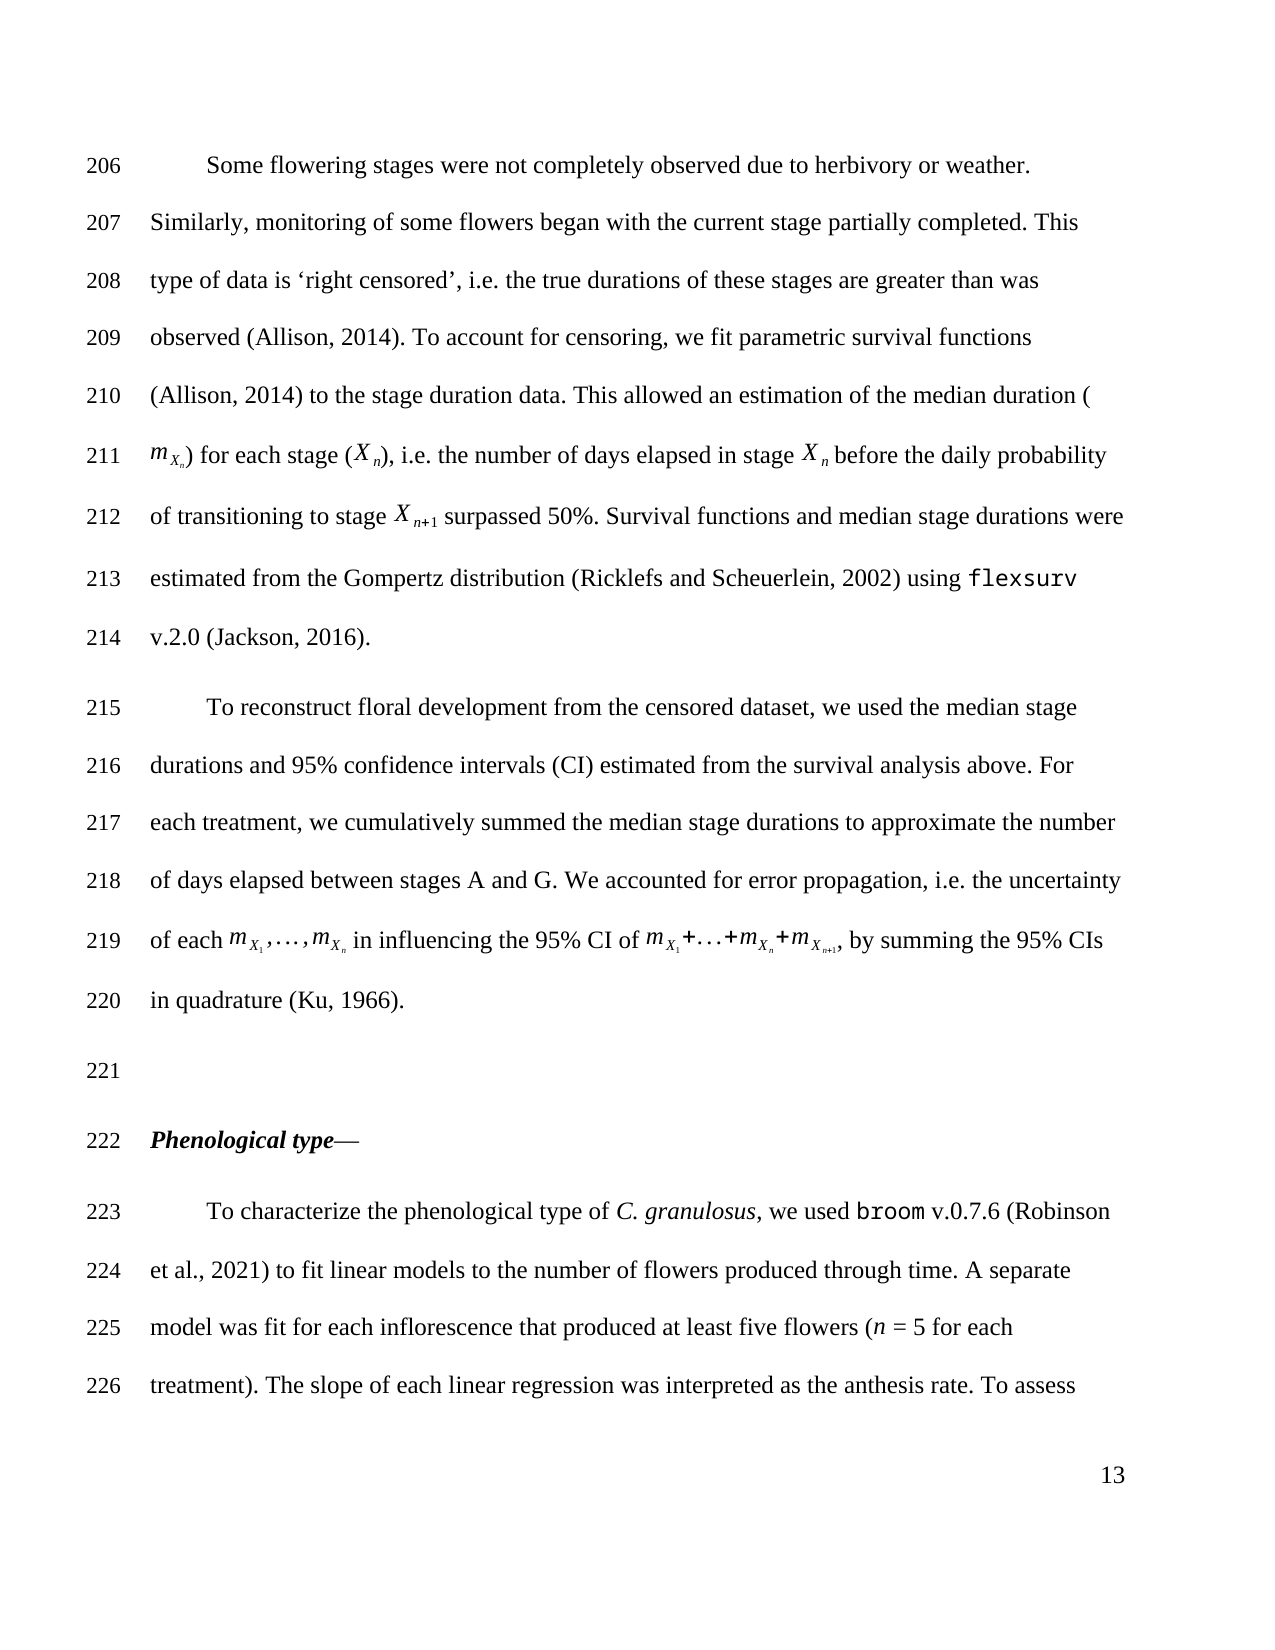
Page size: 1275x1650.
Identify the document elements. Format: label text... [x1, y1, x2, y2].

text To reconstruct floral development from the censored dataset, we used the median stage durations and 95% confidence intervals (CI) estimated from the survival analysis above. For each treatment, we cumulatively summed the median stage durations to approximate the number of days elapsed between stages A and G. We accounted for error propagation, i.e. the uncertainty of each in influencing the 95% CI of , by summing the 95% CIs in quadrature (Ku, 1966). [150, 692, 1125, 1013]
text Some flowering stages were not completely observed due to herbivory or weather. Similarly, monitoring of some flowers began with the current stage partially completed. This type of data is ‘right censored’, i.e. the true durations of these stages are greater than was observed (Allison, 2014). To account for censoring, we fit parametric survival functions (Allison, 2014) to the stage duration data. This allowed an estimation of the median duration () for each stage (), i.e. the number of days elapsed in stage before the daily probability of transitioning to stage surpassed 50%. Survival functions and median stage durations were estimated from the Gompertz distribution (Ricklefs and Scheuerlein, 2002) using flexsurv v.2.0 (Jackson, 2016). [150, 150, 1125, 651]
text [150, 1195, 1125, 1398]
text Phenological type— [150, 1125, 1125, 1153]
